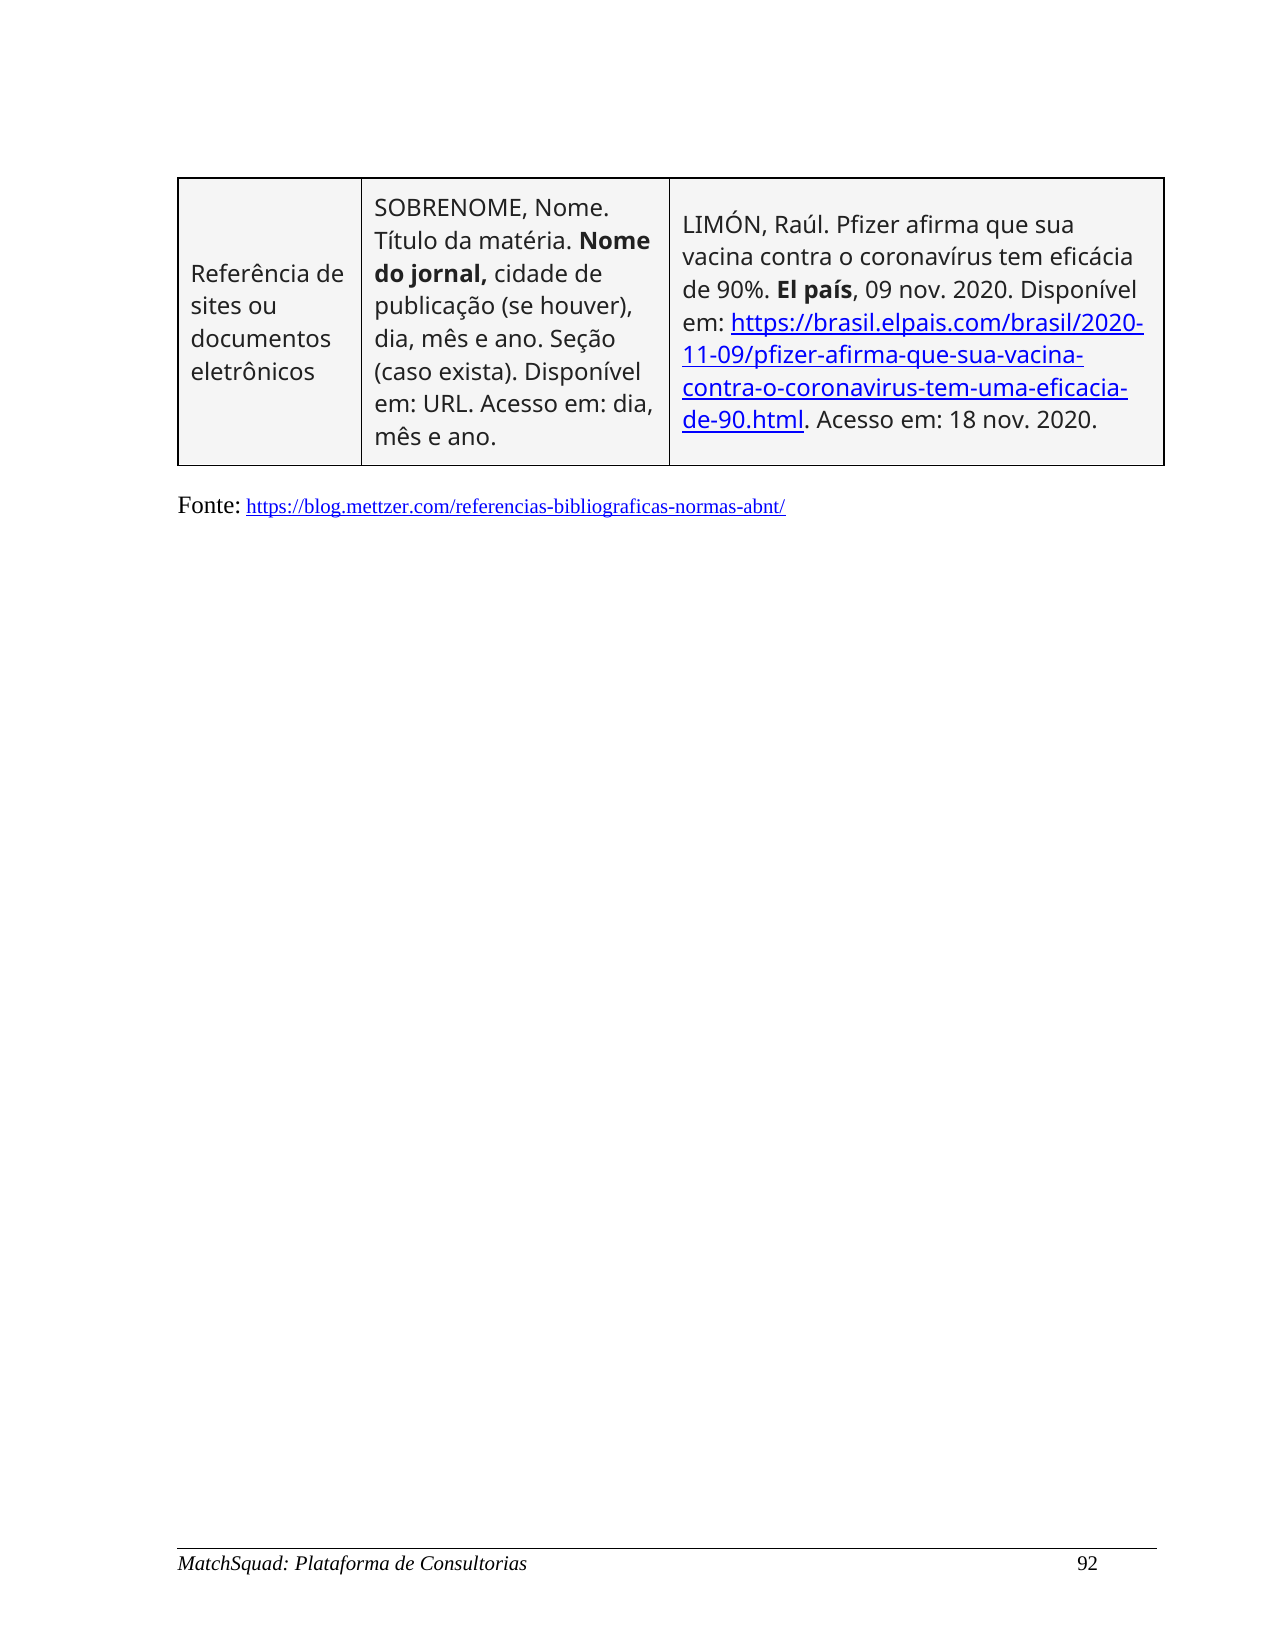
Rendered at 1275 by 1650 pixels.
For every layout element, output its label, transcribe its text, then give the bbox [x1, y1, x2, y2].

table_cell SOBRENOME, Nome. Título da matéria. Nome do jornal, cidade de publicação (se houver), dia, mês e ano. Seção (caso exista). Disponível em: URL. Acesso em: dia, mês e ano. [362, 179, 669, 464]
table_cell Referência de sites ou documentos eletrônicos [179, 179, 361, 464]
table_cell LIMÓN, Raúl. Pfizer afirma que sua vacina contra o coronavírus tem eficácia de 90%. El país, 09 nov. 2020. Disponível em: https://brasil.elpais.com/brasil/2020-11-09/pfizer-afirma-que-sua-vacina-contra-o-coronavirus-tem-uma-eficacia-de-90.html. Acesso em: 18 nov. 2020. [670, 179, 1163, 464]
text Fonte: https://blog.mettzer.com/referencias-bibliograficas-normas-abnt/ [177, 490, 1157, 519]
